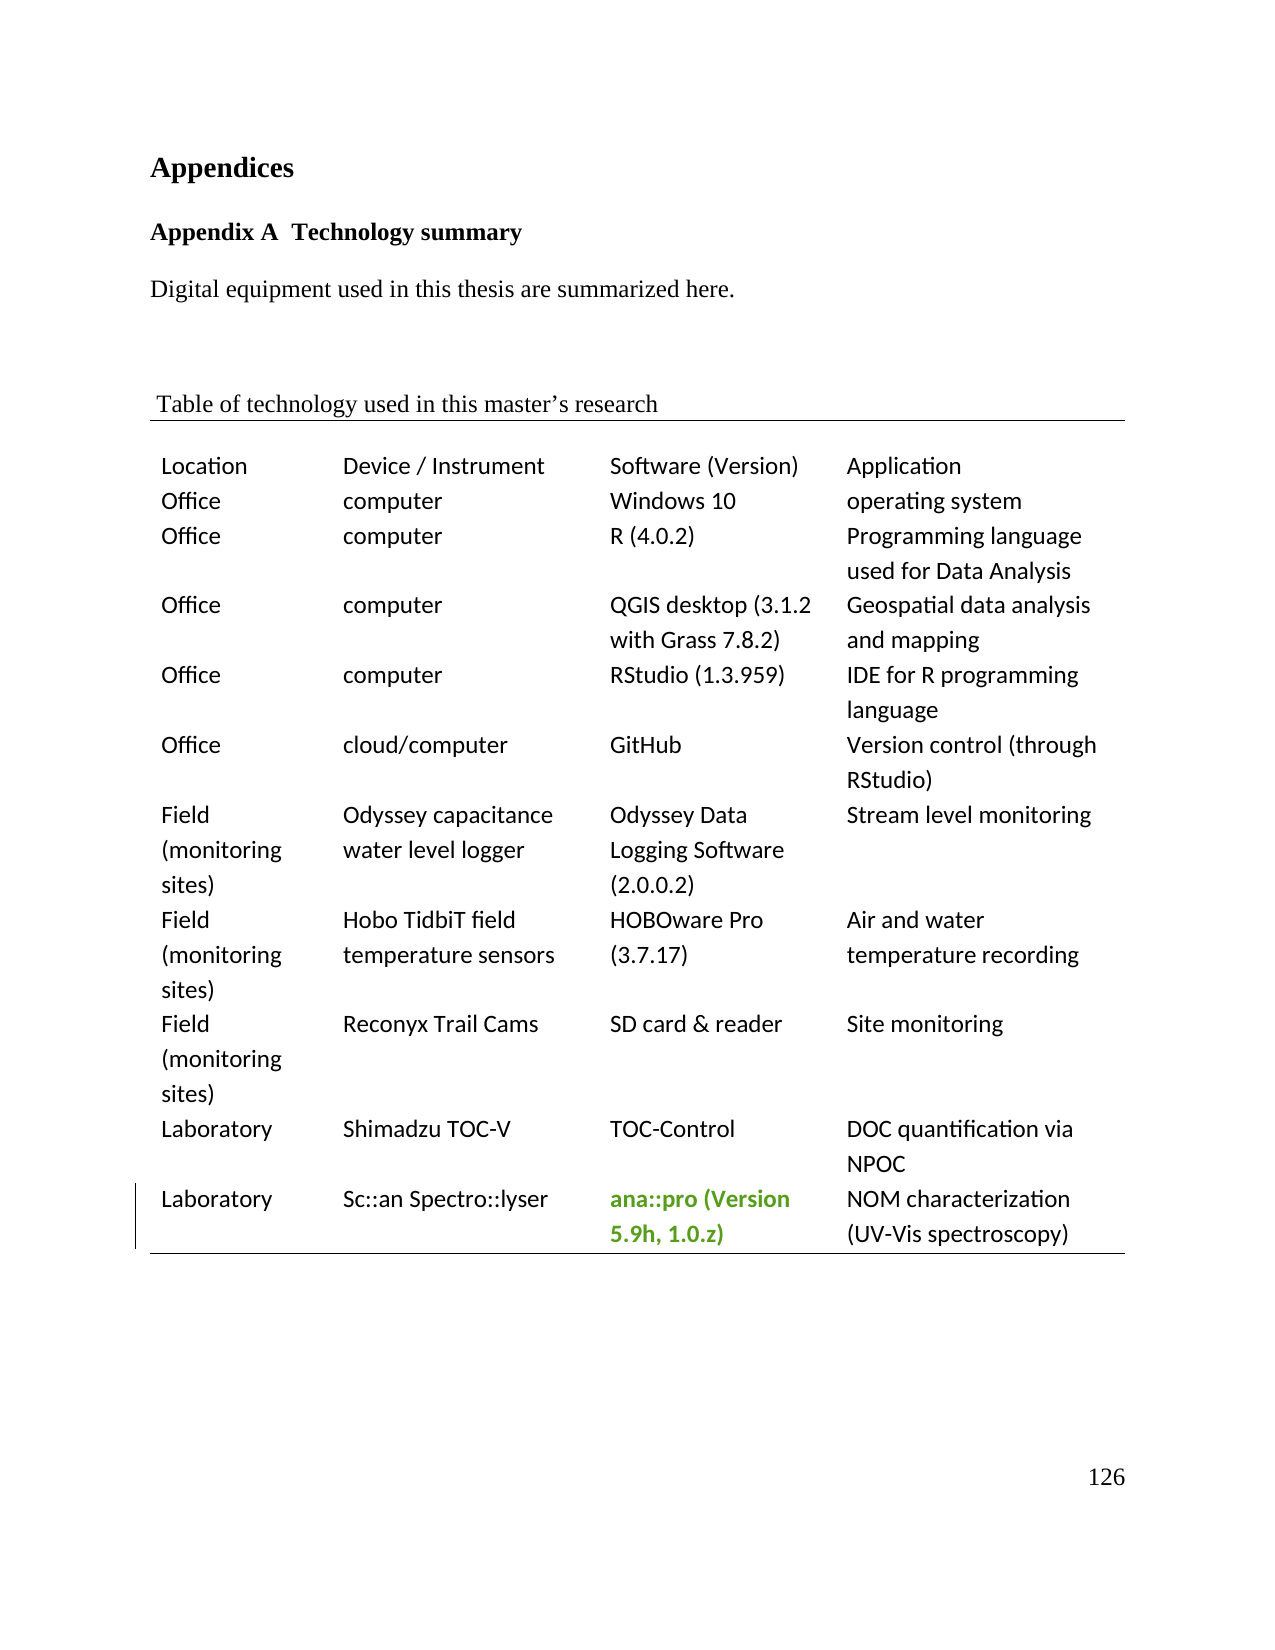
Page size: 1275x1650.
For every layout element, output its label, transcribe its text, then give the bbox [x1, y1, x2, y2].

table_cell Office [150, 485, 332, 520]
table_cell TOC-Control [599, 1113, 835, 1183]
table_cell Site monitoring [835, 1009, 1125, 1113]
table_cell Field (monitoring sites) [150, 799, 332, 904]
table_cell Field (monitoring sites) [150, 904, 332, 1008]
table_header Software (Version) [599, 450, 835, 485]
table_cell computer [332, 485, 599, 520]
text Table of technology used in this master’s research [150, 389, 1125, 420]
table_cell computer [332, 659, 599, 729]
table_cell NOM characterization (UV-Vis spectroscopy) [835, 1183, 1125, 1253]
table_cell computer [332, 520, 599, 589]
table_cell Office [150, 590, 332, 659]
table_cell Shimadzu TOC-V [332, 1113, 599, 1183]
subtitle Appendices [150, 150, 1125, 183]
table_cell Office [150, 659, 332, 729]
table_header Application [835, 450, 1125, 485]
table_cell Sc::an Spectro::lyser [332, 1183, 599, 1253]
text Digital equipment used in this thesis are summarized here. [150, 274, 1125, 303]
table_cell Reconyx Trail Cams [332, 1009, 599, 1113]
table_cell Stream level monitoring [835, 799, 1125, 904]
table_cell ana::pro (Version 5.9h, 1.0.z) [599, 1183, 835, 1253]
table_cell R (4.0.2) [599, 520, 835, 589]
table_cell operating system [835, 485, 1125, 520]
table_cell Programming language used for Data Analysis [835, 520, 1125, 589]
table_cell HOBOware Pro (3.7.17) [599, 904, 835, 1008]
table_header Device / Instrument [332, 450, 599, 485]
table_cell Laboratory [150, 1113, 332, 1183]
table_cell cloud/computer [332, 729, 599, 799]
table_header Location [150, 450, 332, 485]
table_cell Field (monitoring sites) [150, 1009, 332, 1113]
table_cell computer [332, 590, 599, 659]
table_cell Odyssey Data Logging Software (2.0.0.2) [599, 799, 835, 904]
table_cell Version control (through RStudio) [835, 729, 1125, 799]
table_cell QGIS desktop (3.1.2 with Grass 7.8.2) [599, 590, 835, 659]
table_cell Windows 10 [599, 485, 835, 520]
table_cell Office [150, 729, 332, 799]
table_cell GitHub [599, 729, 835, 799]
table_cell IDE for R programming language [835, 659, 1125, 729]
table_cell RStudio (1.3.959) [599, 659, 835, 729]
table_cell Geospatial data analysis and mapping [835, 590, 1125, 659]
table_cell DOC quantification via NPOC [835, 1113, 1125, 1183]
table_cell Laboratory [150, 1183, 332, 1253]
table_cell Air and water temperature recording [835, 904, 1125, 1008]
table_cell Office [150, 520, 332, 589]
table_cell Odyssey capacitance water level logger [332, 799, 599, 904]
subtitle Technology summary [150, 217, 1125, 246]
table_cell SD card & reader [599, 1009, 835, 1113]
table_cell Hobo TidbiT field temperature sensors [332, 904, 599, 1008]
